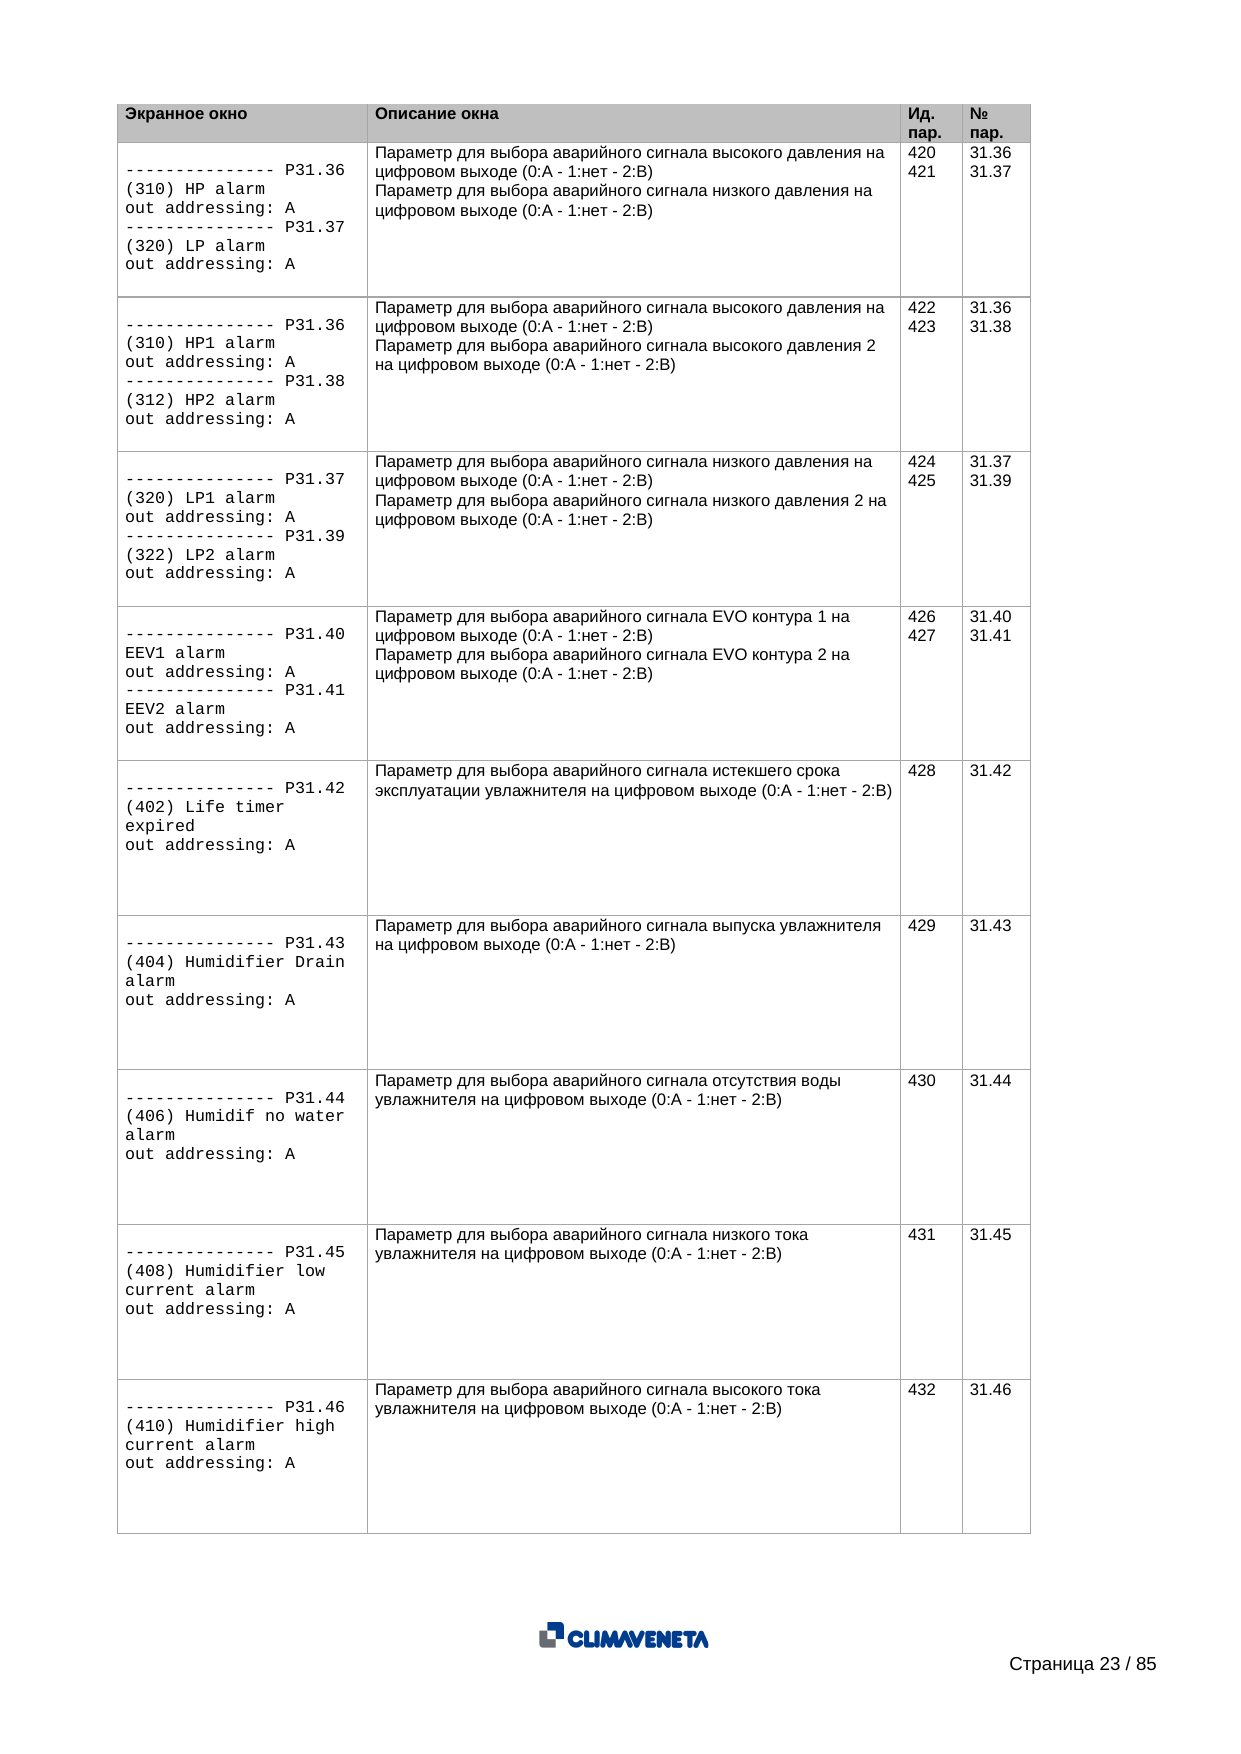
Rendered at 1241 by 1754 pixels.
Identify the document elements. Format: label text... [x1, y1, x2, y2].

table_cell 31.44 [963, 1070, 1030, 1224]
table_cell --------------- P31.44 (406) Humidif no water alarm out addressing: A [118, 1070, 367, 1224]
table_cell Параметр для выбора аварийного сигнала высокого давления на цифровом выходе (0:A - 1:нет - 2:B) Параметр для выбора аварийного сигнала низкого давления на цифровом выходе (0:A - 1:нет - 2:B) [368, 143, 900, 296]
table_cell Параметр для выбора аварийного сигнала выпуска увлажнителя на цифровом выходе (0:A - 1:нет - 2:B) [368, 916, 900, 1069]
table_cell --------------- P31.40 EEV1 alarm out addressing: A --------------- P31.41 EEV2 alarm out addressing: A [118, 607, 367, 760]
table_cell Параметр для выбора аварийного сигнала EVO контура 1 на цифровом выходе (0:A - 1:нет - 2:B) Параметр для выбора аварийного сигнала EVO контура 2 на цифровом выходе (0:A - 1:нет - 2:B) [368, 607, 900, 760]
table_cell --------------- P31.46 (410) Humidifier high current alarm out addressing: A [118, 1380, 367, 1533]
table_header Ид. пар. [901, 104, 962, 142]
table_cell 431 [901, 1225, 962, 1378]
table_header Описание окна [368, 104, 900, 142]
table_cell --------------- P31.36 (310) HP alarm out addressing: A --------------- P31.37 (320) LP alarm out addressing: A [118, 143, 367, 296]
table_cell Параметр для выбора аварийного сигнала высокого тока увлажнителя на цифровом выходе (0:A - 1:нет - 2:B) [368, 1380, 900, 1533]
table_cell 31.37 31.39 [963, 452, 1030, 606]
table_cell 31.36 31.38 [963, 298, 1030, 451]
table_cell 31.46 [963, 1380, 1030, 1533]
table_cell --------------- P31.43 (404) Humidifier Drain alarm out addressing: A [118, 916, 367, 1069]
table_header № пар. [963, 104, 1030, 142]
table_cell 31.36 31.37 [963, 143, 1030, 296]
picture [539, 1622, 709, 1648]
table_cell 424 425 [901, 452, 962, 606]
table_cell 429 [901, 916, 962, 1069]
table_cell 31.45 [963, 1225, 1030, 1378]
table_header Экранное окно [118, 104, 367, 142]
table_cell 422 423 [901, 298, 962, 451]
table_cell Параметр для выбора аварийного сигнала низкого тока увлажнителя на цифровом выходе (0:A - 1:нет - 2:B) [368, 1225, 900, 1378]
table_cell Параметр для выбора аварийного сигнала низкого давления на цифровом выходе (0:A - 1:нет - 2:B) Параметр для выбора аварийного сигнала низкого давления 2 на цифровом выходе (0:A - 1:нет - 2:B) [368, 452, 900, 606]
table_cell Параметр для выбора аварийного сигнала отсутствия воды увлажнителя на цифровом выходе (0:A - 1:нет - 2:B) [368, 1070, 900, 1224]
table_cell --------------- P31.45 (408) Humidifier low current alarm out addressing: A [118, 1225, 367, 1378]
table_cell 31.40 31.41 [963, 607, 1030, 760]
table_cell 426 427 [901, 607, 962, 760]
table_cell Параметр для выбора аварийного сигнала высокого давления на цифровом выходе (0:A - 1:нет - 2:B) Параметр для выбора аварийного сигнала высокого давления 2 на цифровом выходе (0:A - 1:нет - 2:B) [368, 298, 900, 451]
table_cell Параметр для выбора аварийного сигнала истекшего срока эксплуатации увлажнителя на цифровом выходе (0:A - 1:нет - 2:B) [368, 761, 900, 915]
table_cell --------------- P31.37 (320) LP1 alarm out addressing: A --------------- P31.39 (322) LP2 alarm out addressing: A [118, 452, 367, 606]
table_cell 428 [901, 761, 962, 915]
table_cell --------------- P31.36 (310) HP1 alarm out addressing: A --------------- P31.38 (312) HP2 alarm out addressing: A [118, 298, 367, 451]
table_cell 31.42 [963, 761, 1030, 915]
table_cell --------------- P31.42 (402) Life timer expired out addressing: A [118, 761, 367, 915]
table_cell 420 421 [901, 143, 962, 296]
table_cell 430 [901, 1070, 962, 1224]
table_cell 432 [901, 1380, 962, 1533]
table_cell 31.43 [963, 916, 1030, 1069]
